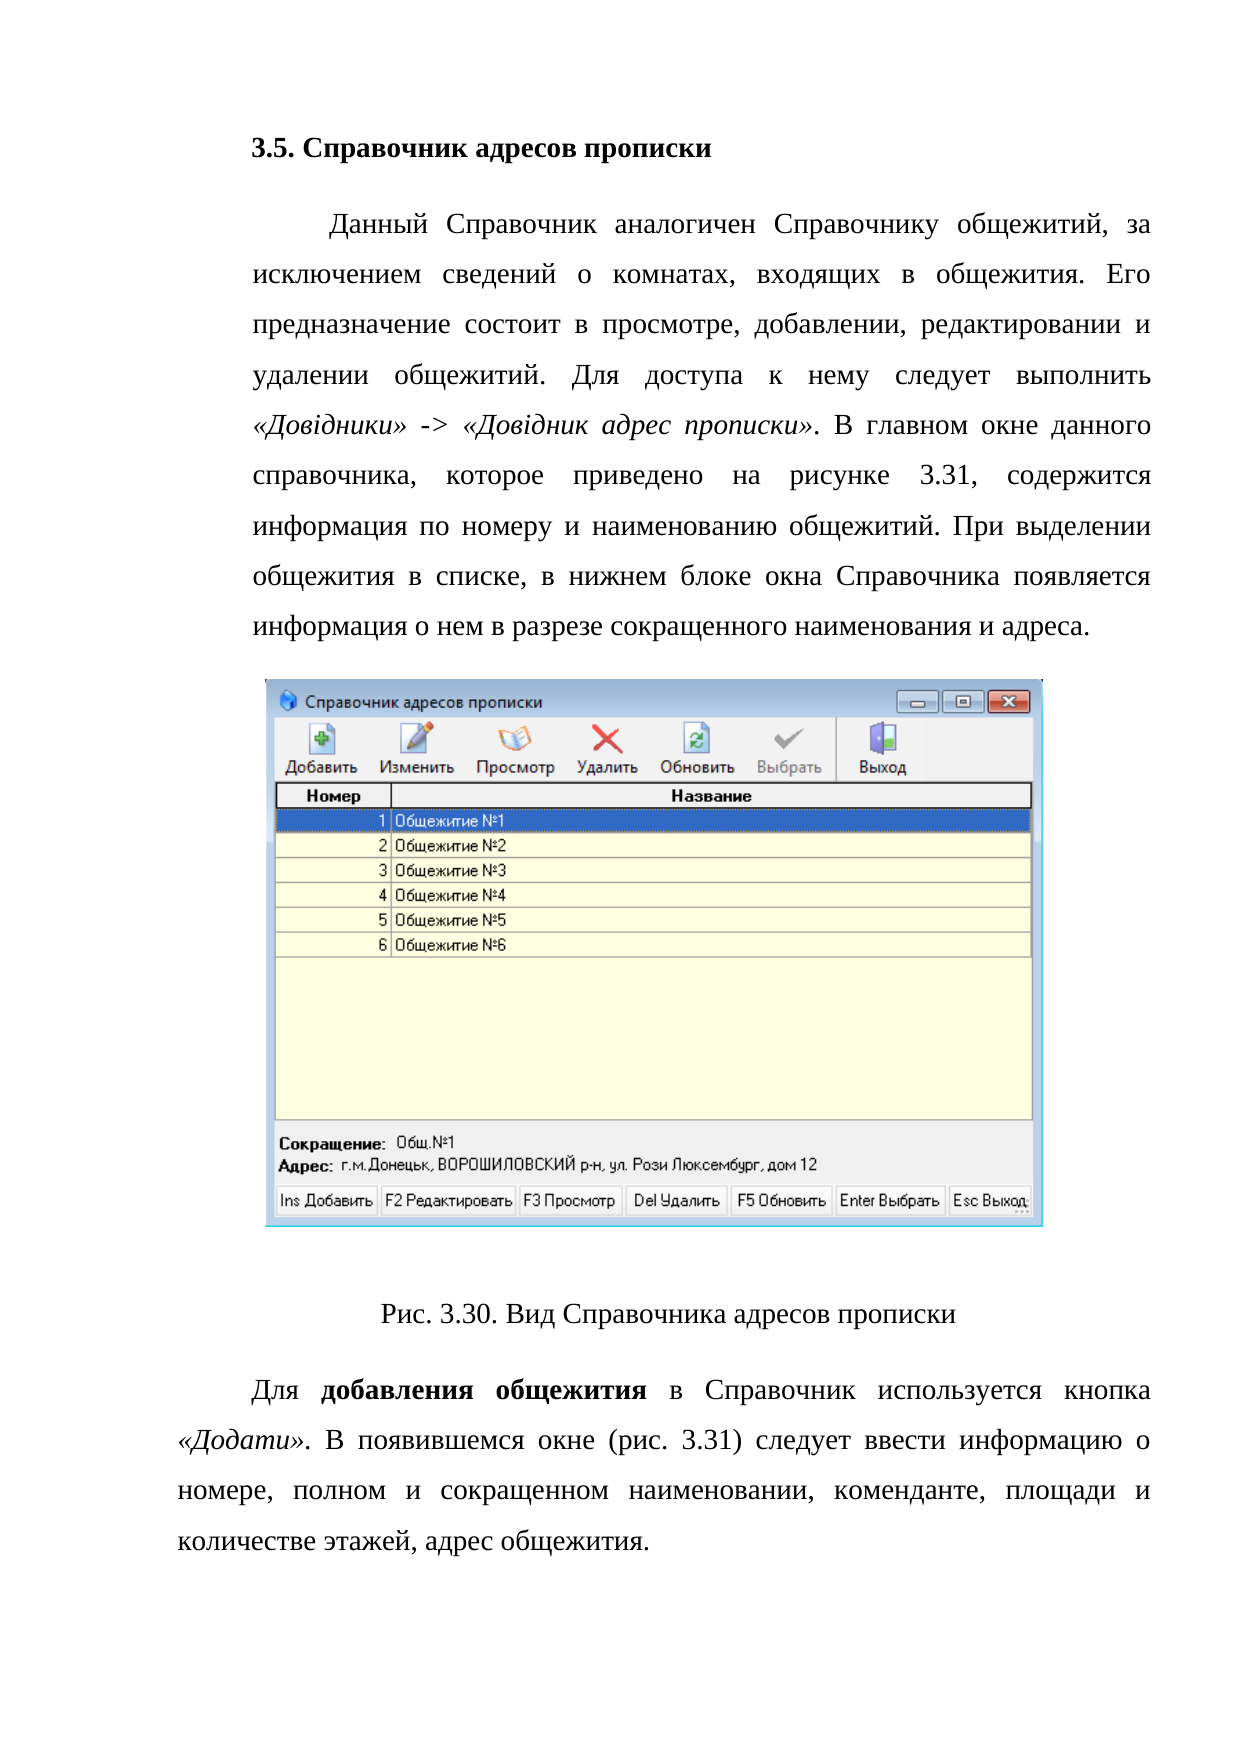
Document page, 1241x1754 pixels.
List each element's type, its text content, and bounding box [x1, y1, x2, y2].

list Для добавления общежития в Справочник используется кнопка «Додати». В появившемся окне (рис. 3.31) следует ввести информацию о номере, полном и сокращенном наименовании, коменданте, площади и количестве этажей, адрес общежития. [177, 1372, 1152, 1556]
text Данный Справочник аналогичен Справочнику общежитий, за исключением сведений о комнатах, входящих в общежития. Его предназначение состоит в просмотре, добавлении, редактировании и удалении общежитий. Для доступа к нему следует выполнить «Довідники» -> «Довідник адрес прописки». В главном окне данного справочника, которое приведено на рисунке 3.31, содержится информация по номеру и наименованию общежитий. При выделении общежития в списке, в нижнем блоке окна Справочника появляется информация о нем в разрезе сокращенного наименования и адреса. [252, 206, 1152, 642]
subtitle 3.5. Справочник адресов прописки [177, 131, 1152, 164]
picture [265, 679, 1043, 1227]
